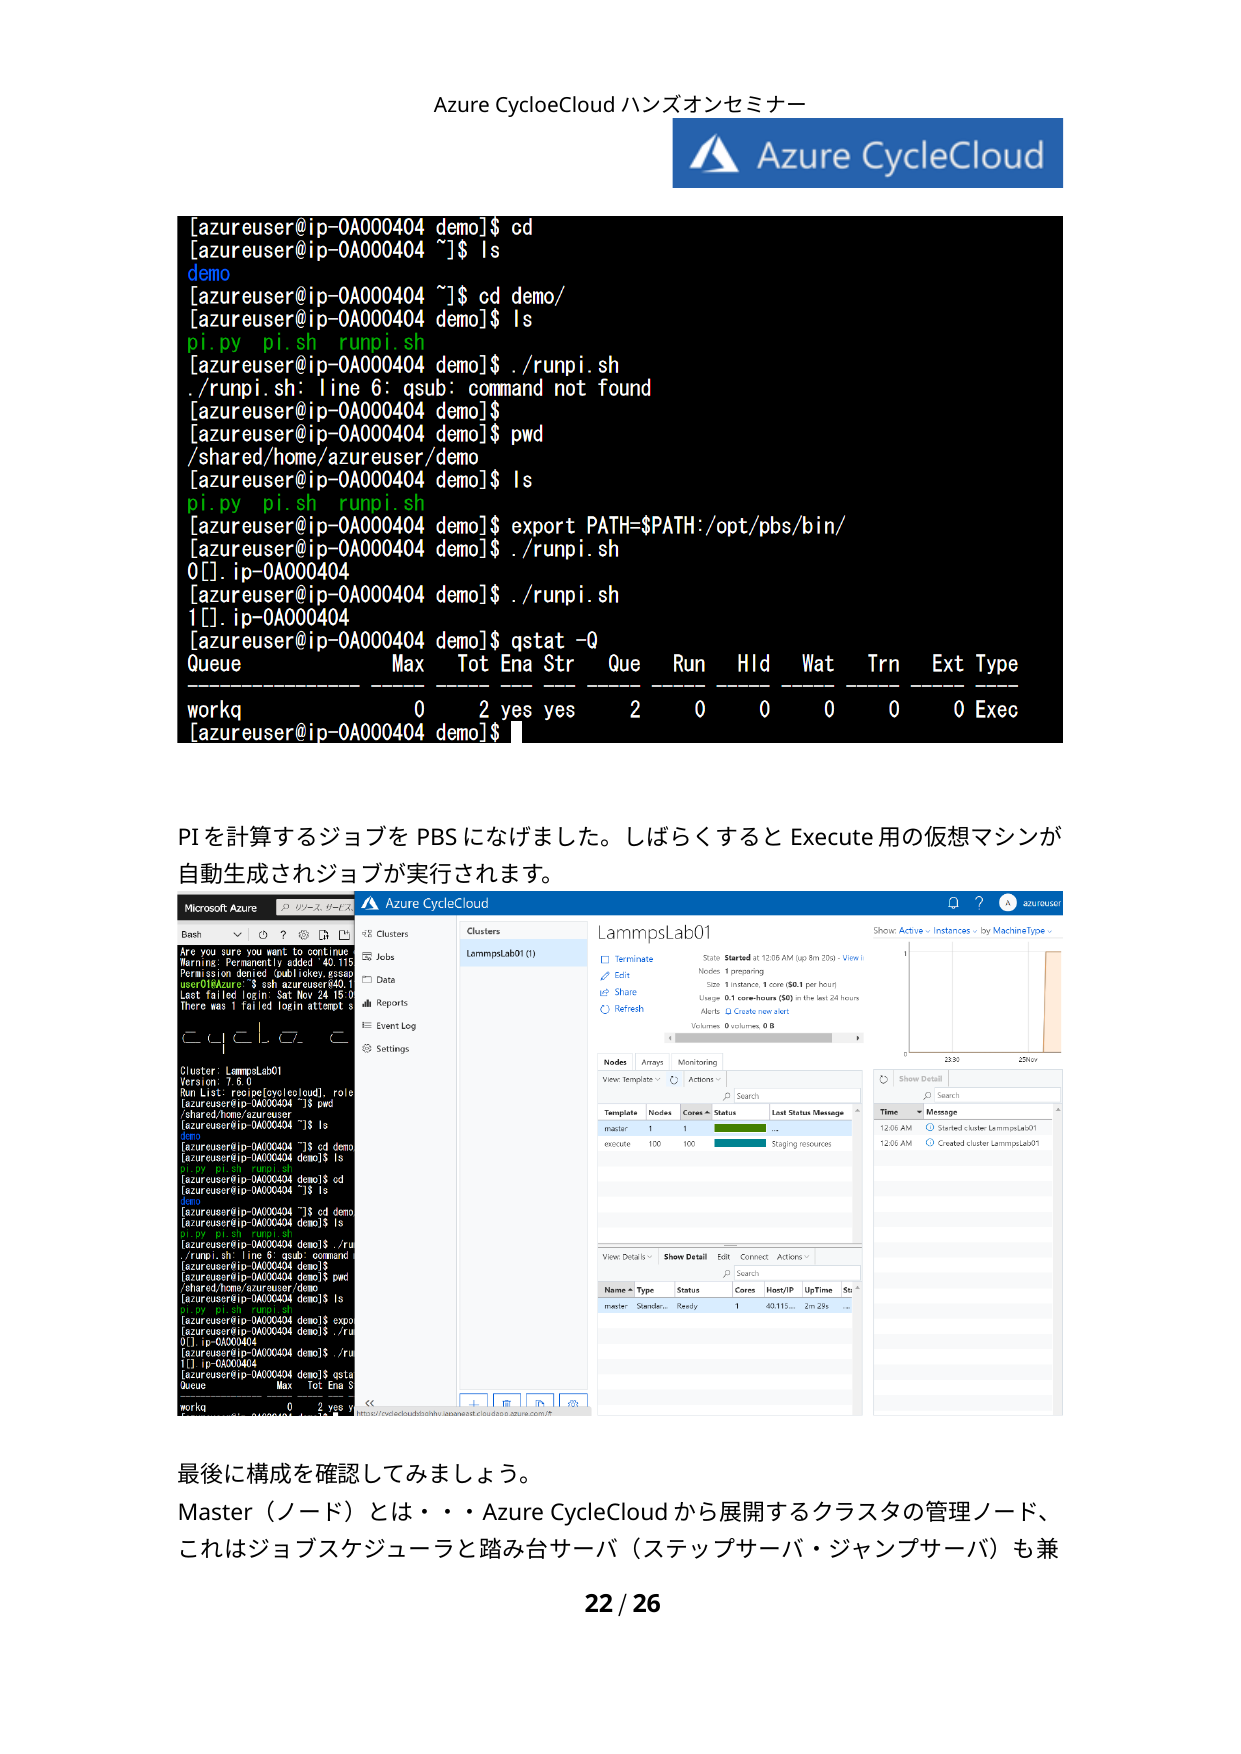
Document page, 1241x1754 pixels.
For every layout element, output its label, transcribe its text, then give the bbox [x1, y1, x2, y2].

picture [177, 216, 1063, 743]
picture [177, 891, 1063, 1416]
text PIを計算するジョブをPBSになげました。しばらくするとExecute用の仮想マシンが自動生成されジョブが実行されます。 [177, 817, 1063, 891]
text 最後に構成を確認してみましょう。 [177, 1454, 1063, 1492]
picture [672, 118, 1064, 188]
text Master（ノード）とは・・・Azure CycleCloudから展開するクラスタの管理ノード、これはジョブスケジューラと踏み台サーバ（ステップサーバ・ジャンプサーバ）も兼ねており、ユーザ・チームによって環境が与えられる [177, 1492, 1063, 1567]
